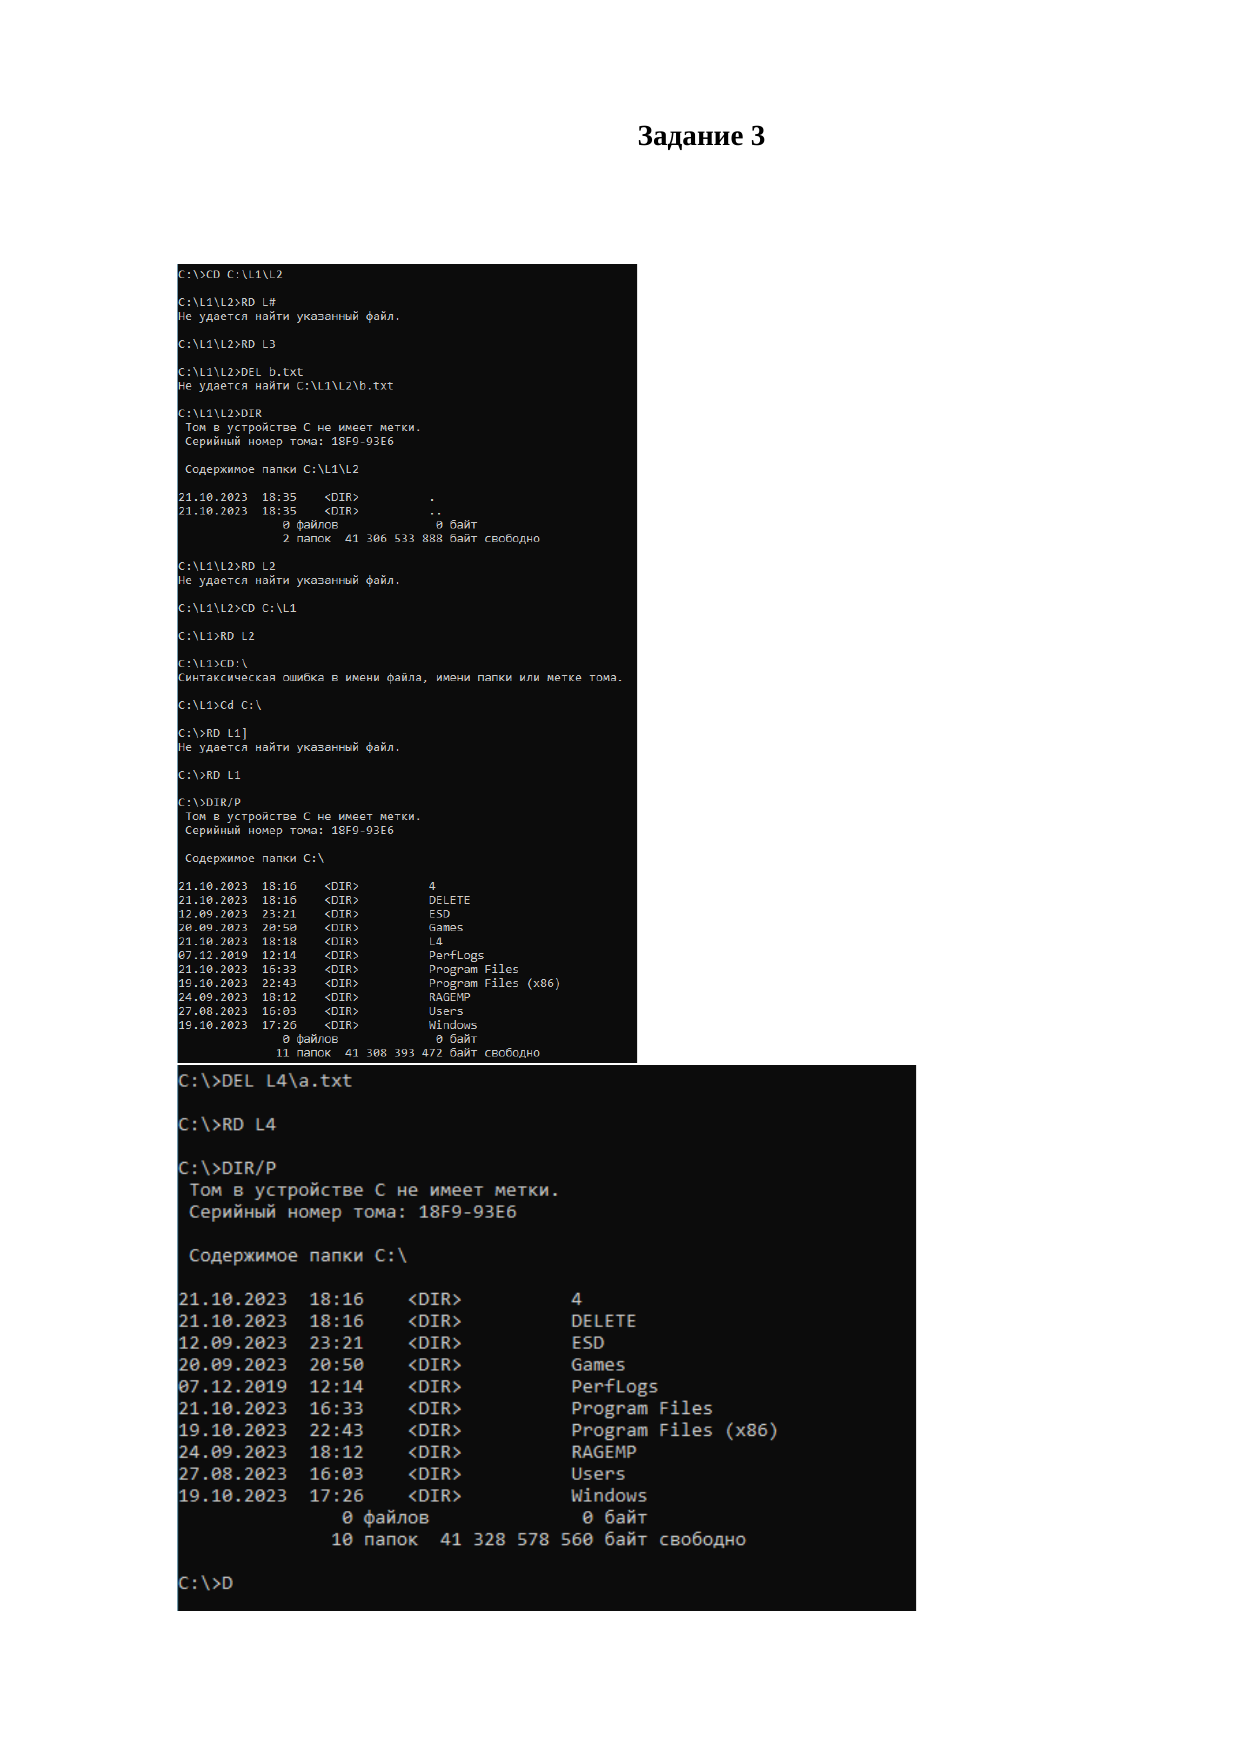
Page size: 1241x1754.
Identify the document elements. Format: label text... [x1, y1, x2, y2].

text Задание 3 [177, 118, 1152, 152]
picture [177, 1065, 917, 1611]
picture [177, 264, 638, 1063]
